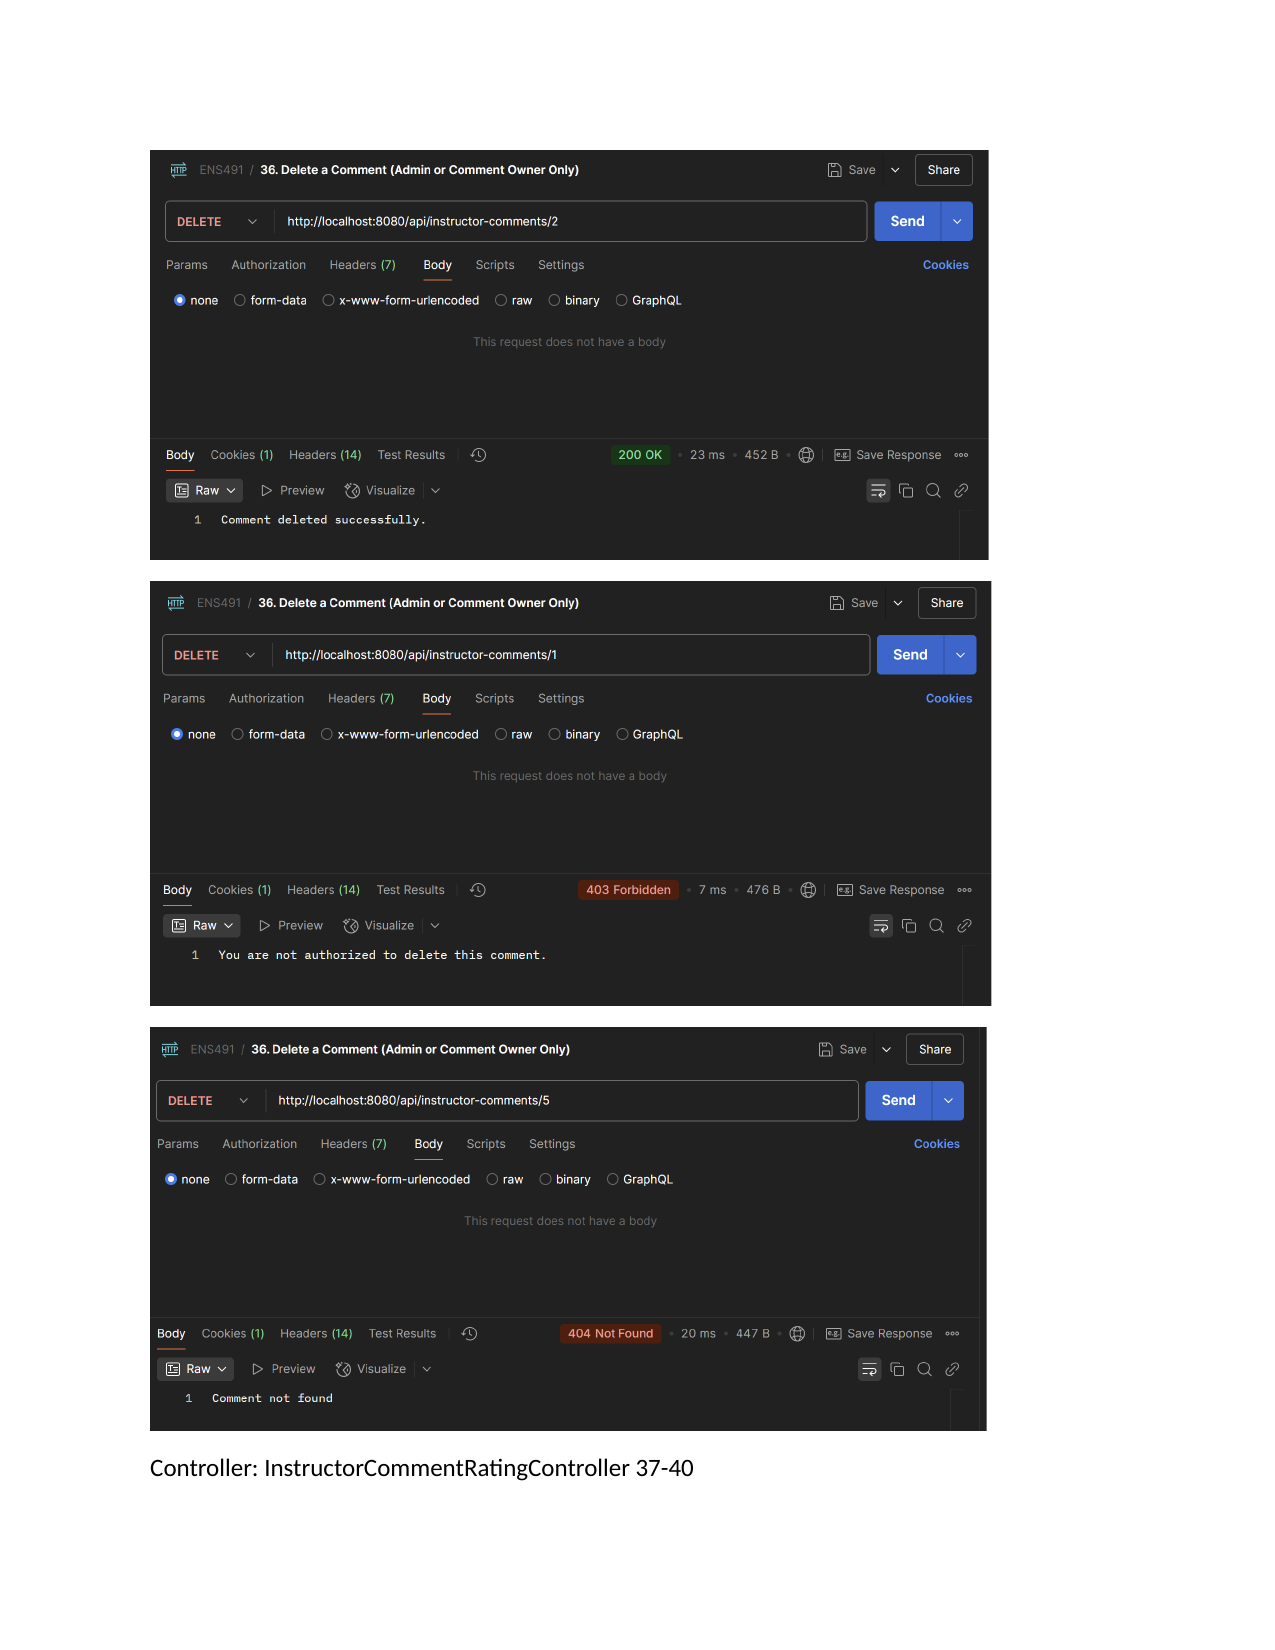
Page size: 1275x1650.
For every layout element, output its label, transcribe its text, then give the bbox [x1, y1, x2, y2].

text Controller: InstructorCommentRatingController 37-40 [150, 1452, 1125, 1483]
picture [150, 581, 992, 1006]
picture [150, 1027, 987, 1431]
picture [150, 150, 989, 560]
